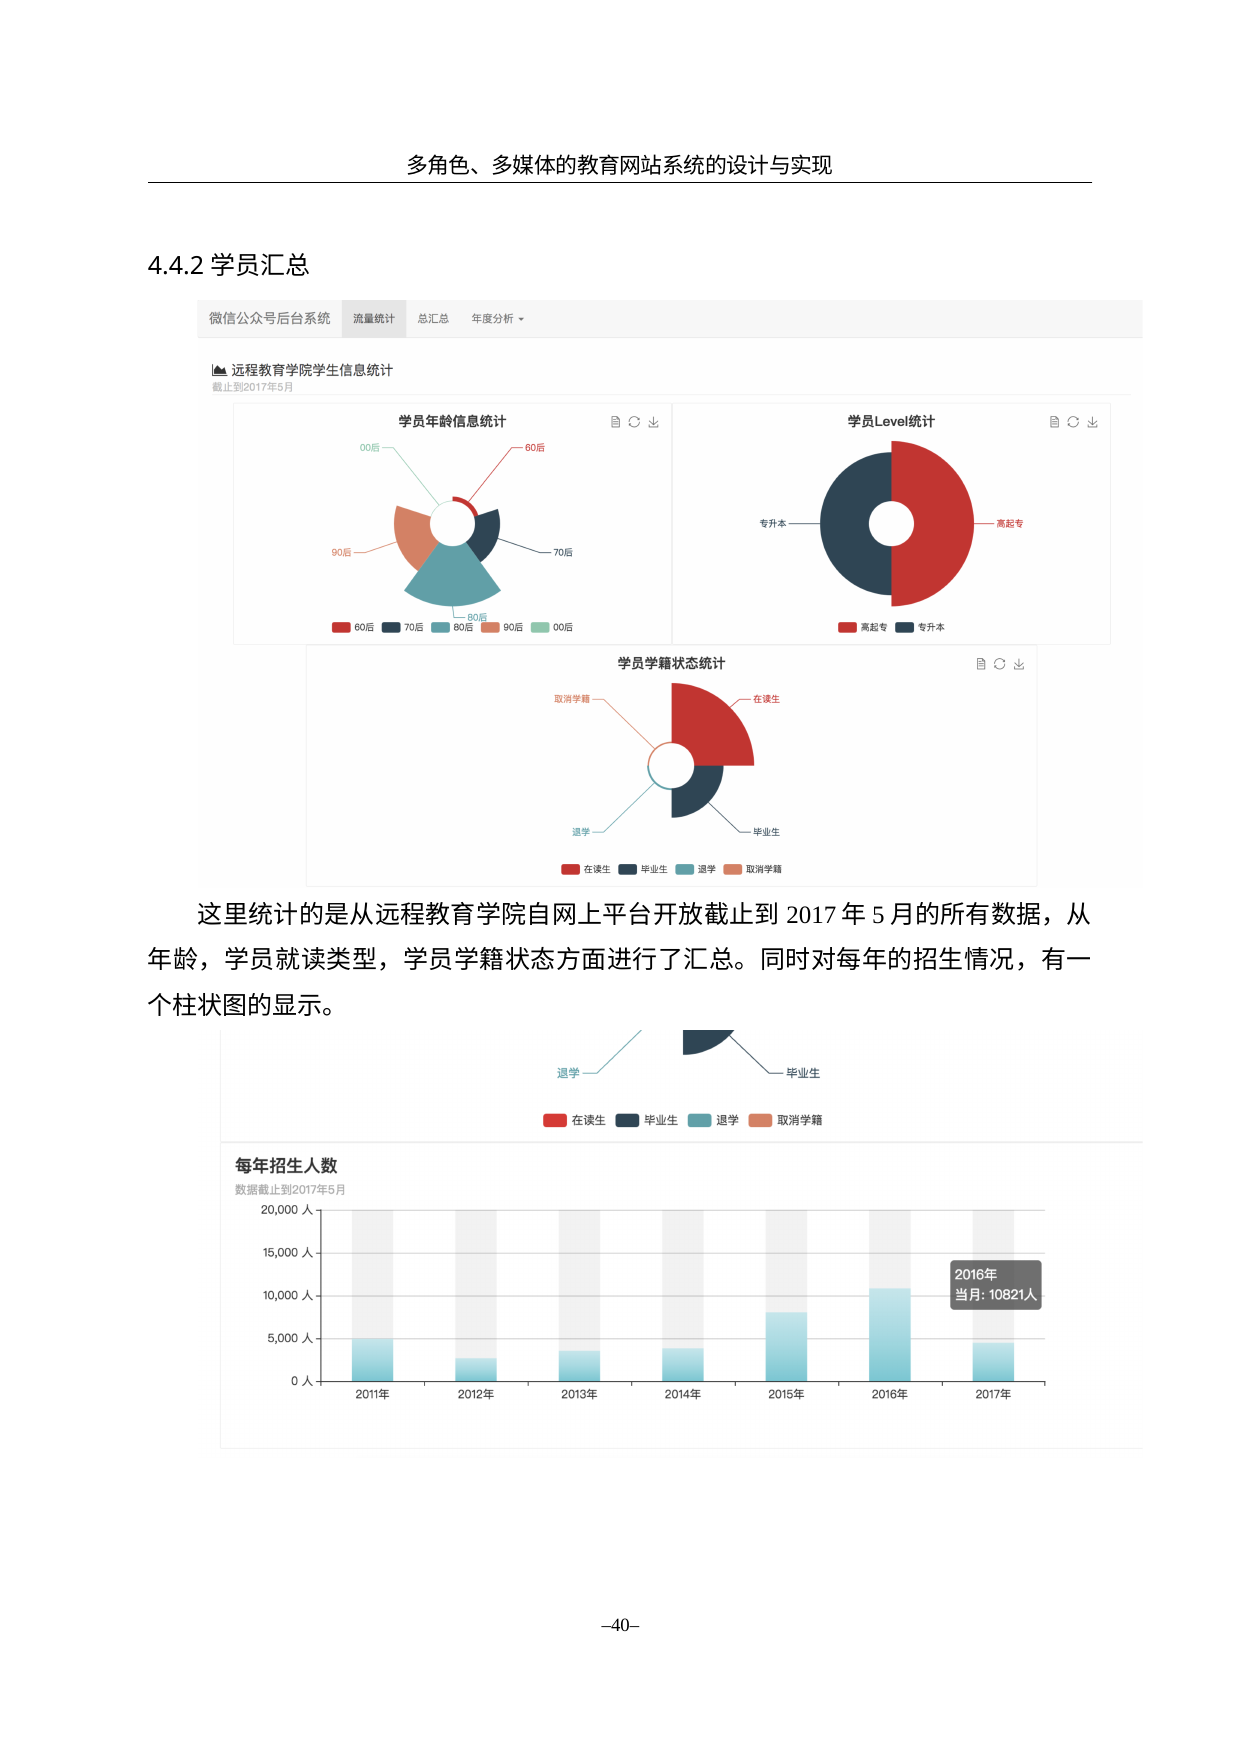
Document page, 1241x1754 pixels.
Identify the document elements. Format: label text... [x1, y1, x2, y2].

picture [197, 1030, 1143, 1458]
subtitle 4.4.2 学员汇总 [148, 246, 1092, 282]
text 这里统计的是从远程教育学院自网上平台开放截止到2017年5月的所有数据，从年龄，学员就读类型，学员学籍状态方面进行了汇总。同时对每年的招生情况，有一个柱状图的显示。 [148, 894, 1092, 1021]
picture [197, 300, 1143, 888]
